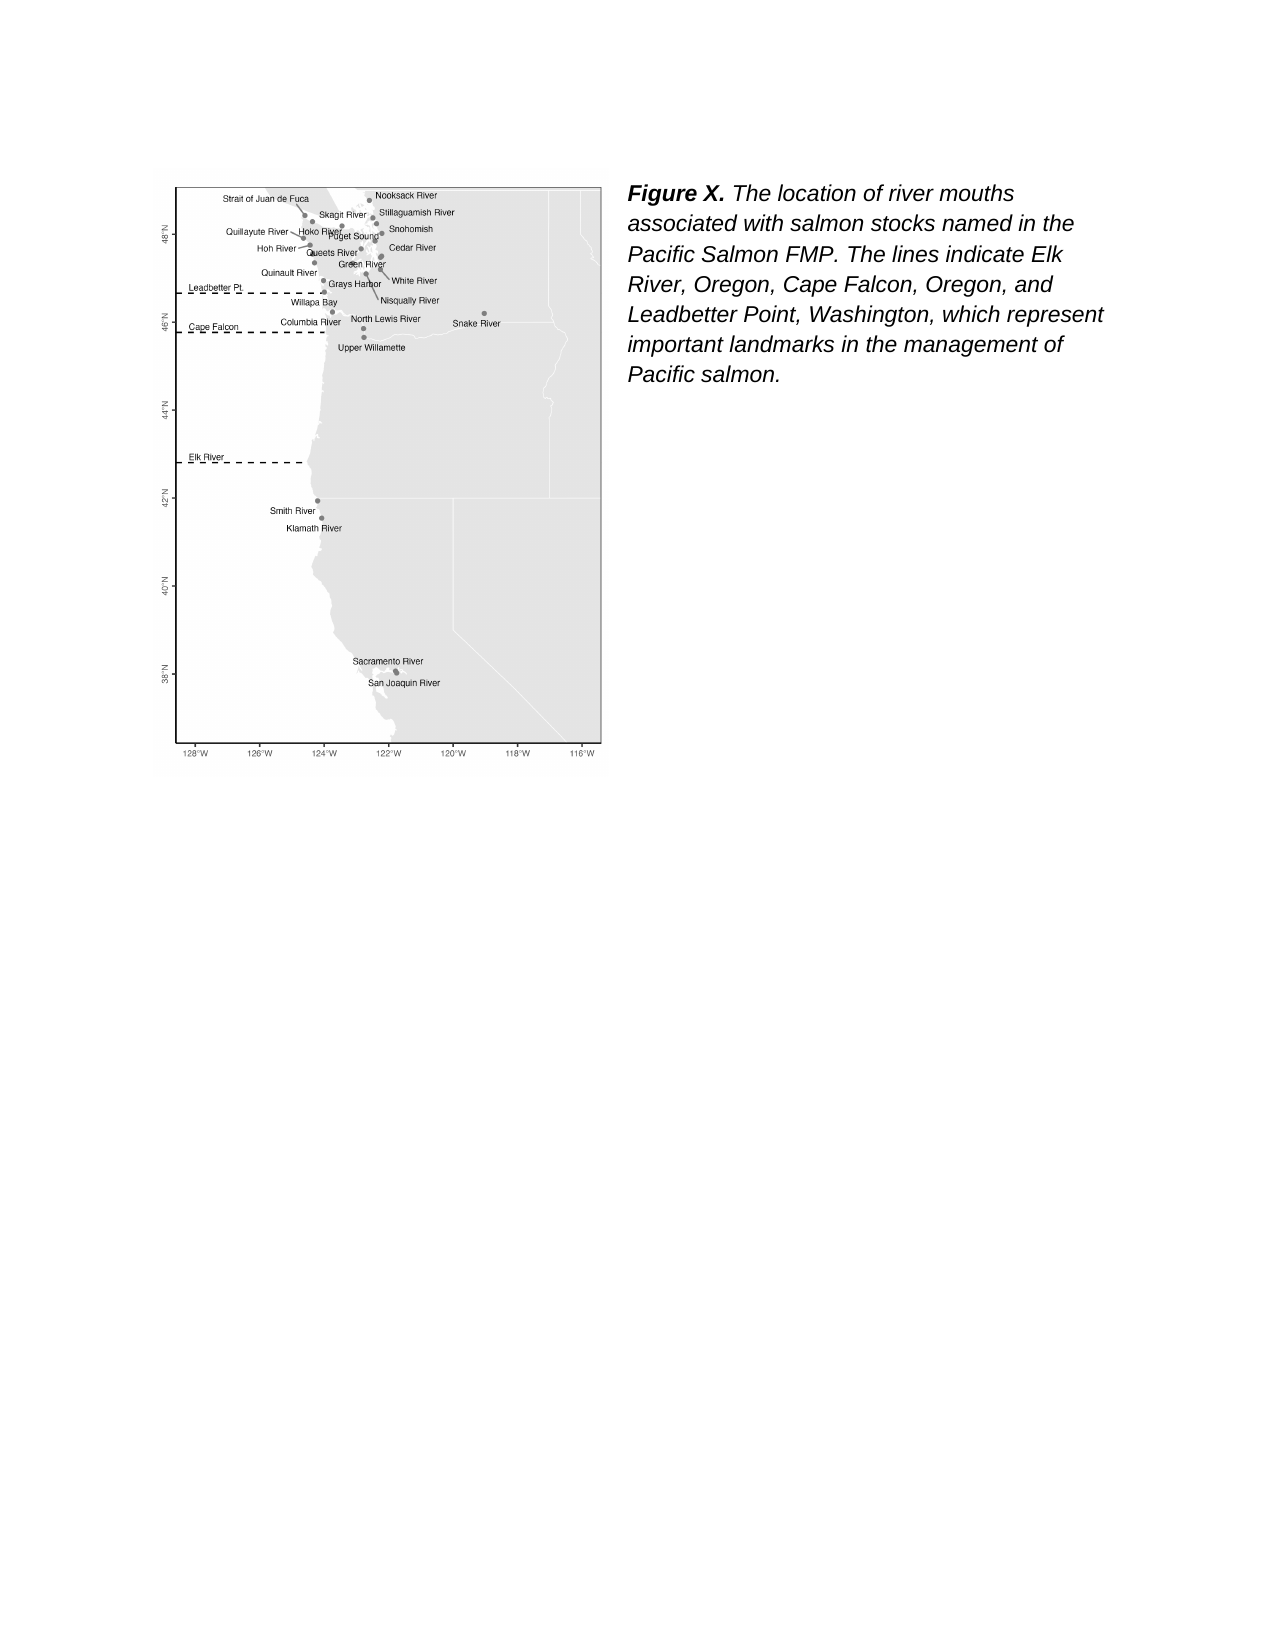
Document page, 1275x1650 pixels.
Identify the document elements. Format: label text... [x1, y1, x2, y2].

text Figure X. The location of river mouths associated with salmon stocks named in the Pacific Salmon FMP. The lines indicate Elk River, Oregon, Cape Falcon, Oregon, and Leadbetter Point, Washington, which represent important landmarks in the management of Pacific salmon. [609, 180, 1125, 388]
picture [153, 168, 609, 777]
